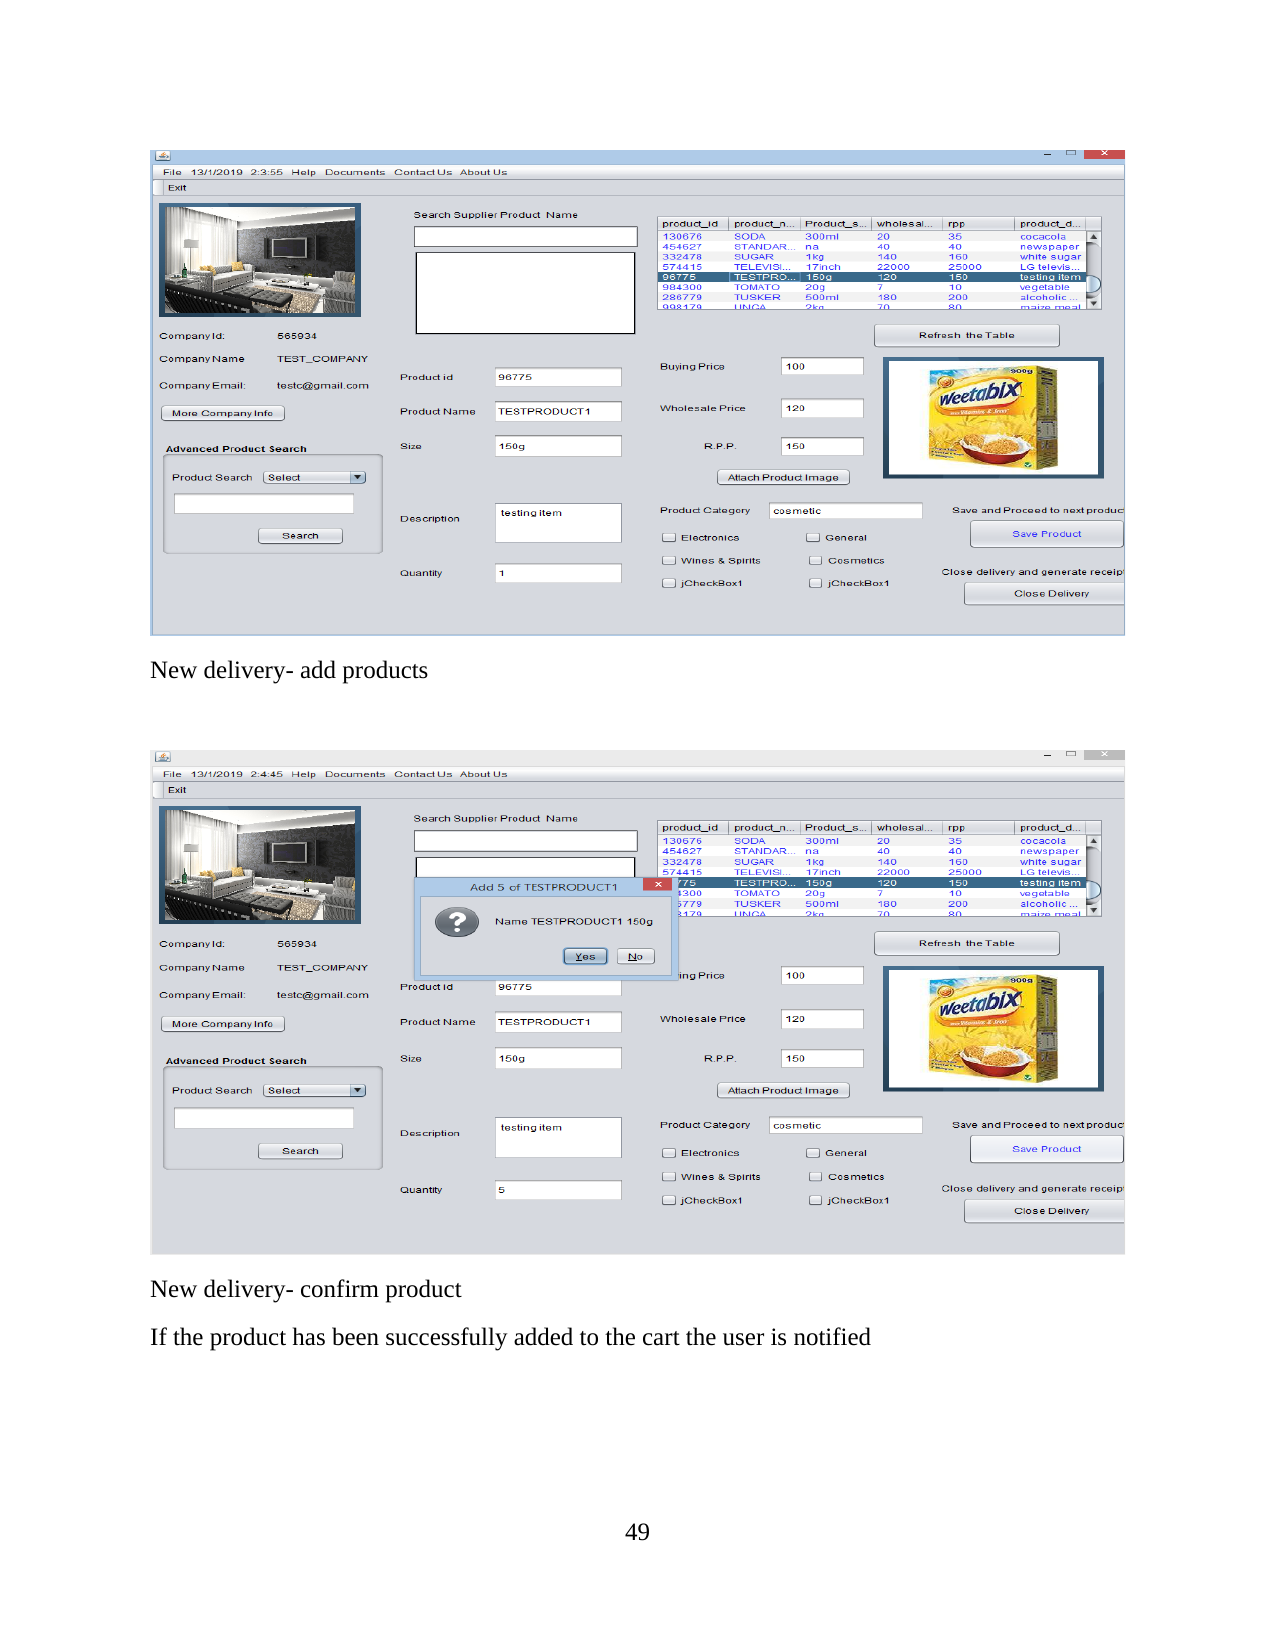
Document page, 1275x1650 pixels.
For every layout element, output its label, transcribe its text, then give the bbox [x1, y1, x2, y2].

text New delivery- add products [150, 655, 1125, 684]
picture [150, 150, 1125, 636]
picture [150, 750, 1125, 1255]
text If the product has been successfully added to the cart the user is notified [150, 1322, 1125, 1350]
text New delivery- confirm product [150, 1274, 1125, 1303]
